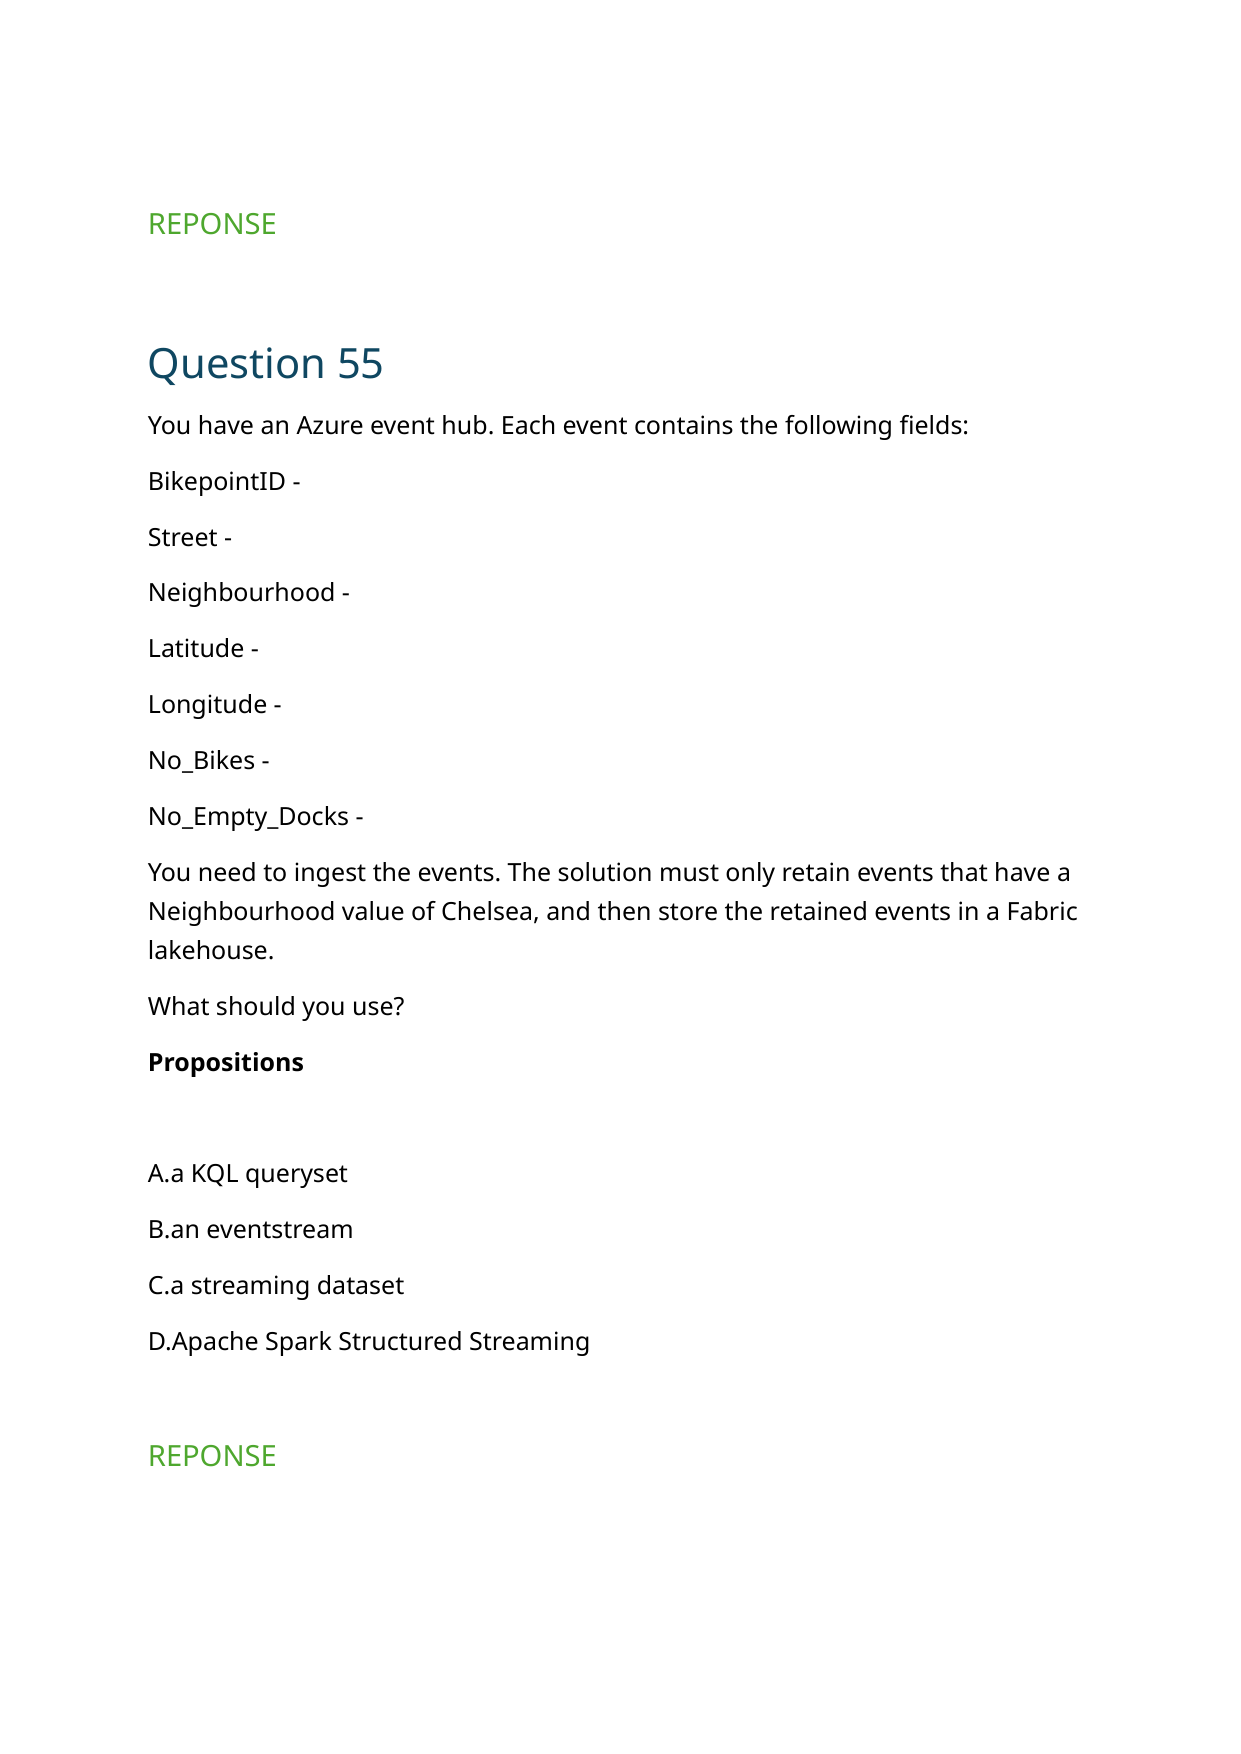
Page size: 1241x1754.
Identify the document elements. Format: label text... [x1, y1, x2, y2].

text Street - [148, 519, 1093, 553]
subtitle REPONSE [148, 1435, 1093, 1475]
subtitle Question 55 [148, 334, 1093, 391]
text What should you use? [148, 988, 1093, 1022]
text Latitude - [148, 631, 1093, 665]
text No_Empty_Docks - [148, 798, 1093, 832]
subtitle REPONSE [148, 203, 1093, 243]
text Neighbourhood - [148, 575, 1093, 609]
text Propositions [148, 1044, 1093, 1078]
text No_Bikes - [148, 743, 1093, 777]
text A.a KQL queryset [148, 1156, 1093, 1190]
text You need to ingest the events. The solution must only retain events that have a Neighbourhood value of Chelsea, and then store the retained events in a Fabric lakehouse. [148, 854, 1093, 967]
text Longitude - [148, 687, 1093, 721]
text B.an eventstream [148, 1212, 1093, 1246]
text D.Apache Spark Structured Streaming [148, 1323, 1093, 1357]
text C.a streaming dataset [148, 1268, 1093, 1302]
text You have an Azure event hub. Each event contains the following fields: [148, 408, 1093, 442]
text BikepointID - [148, 463, 1093, 497]
